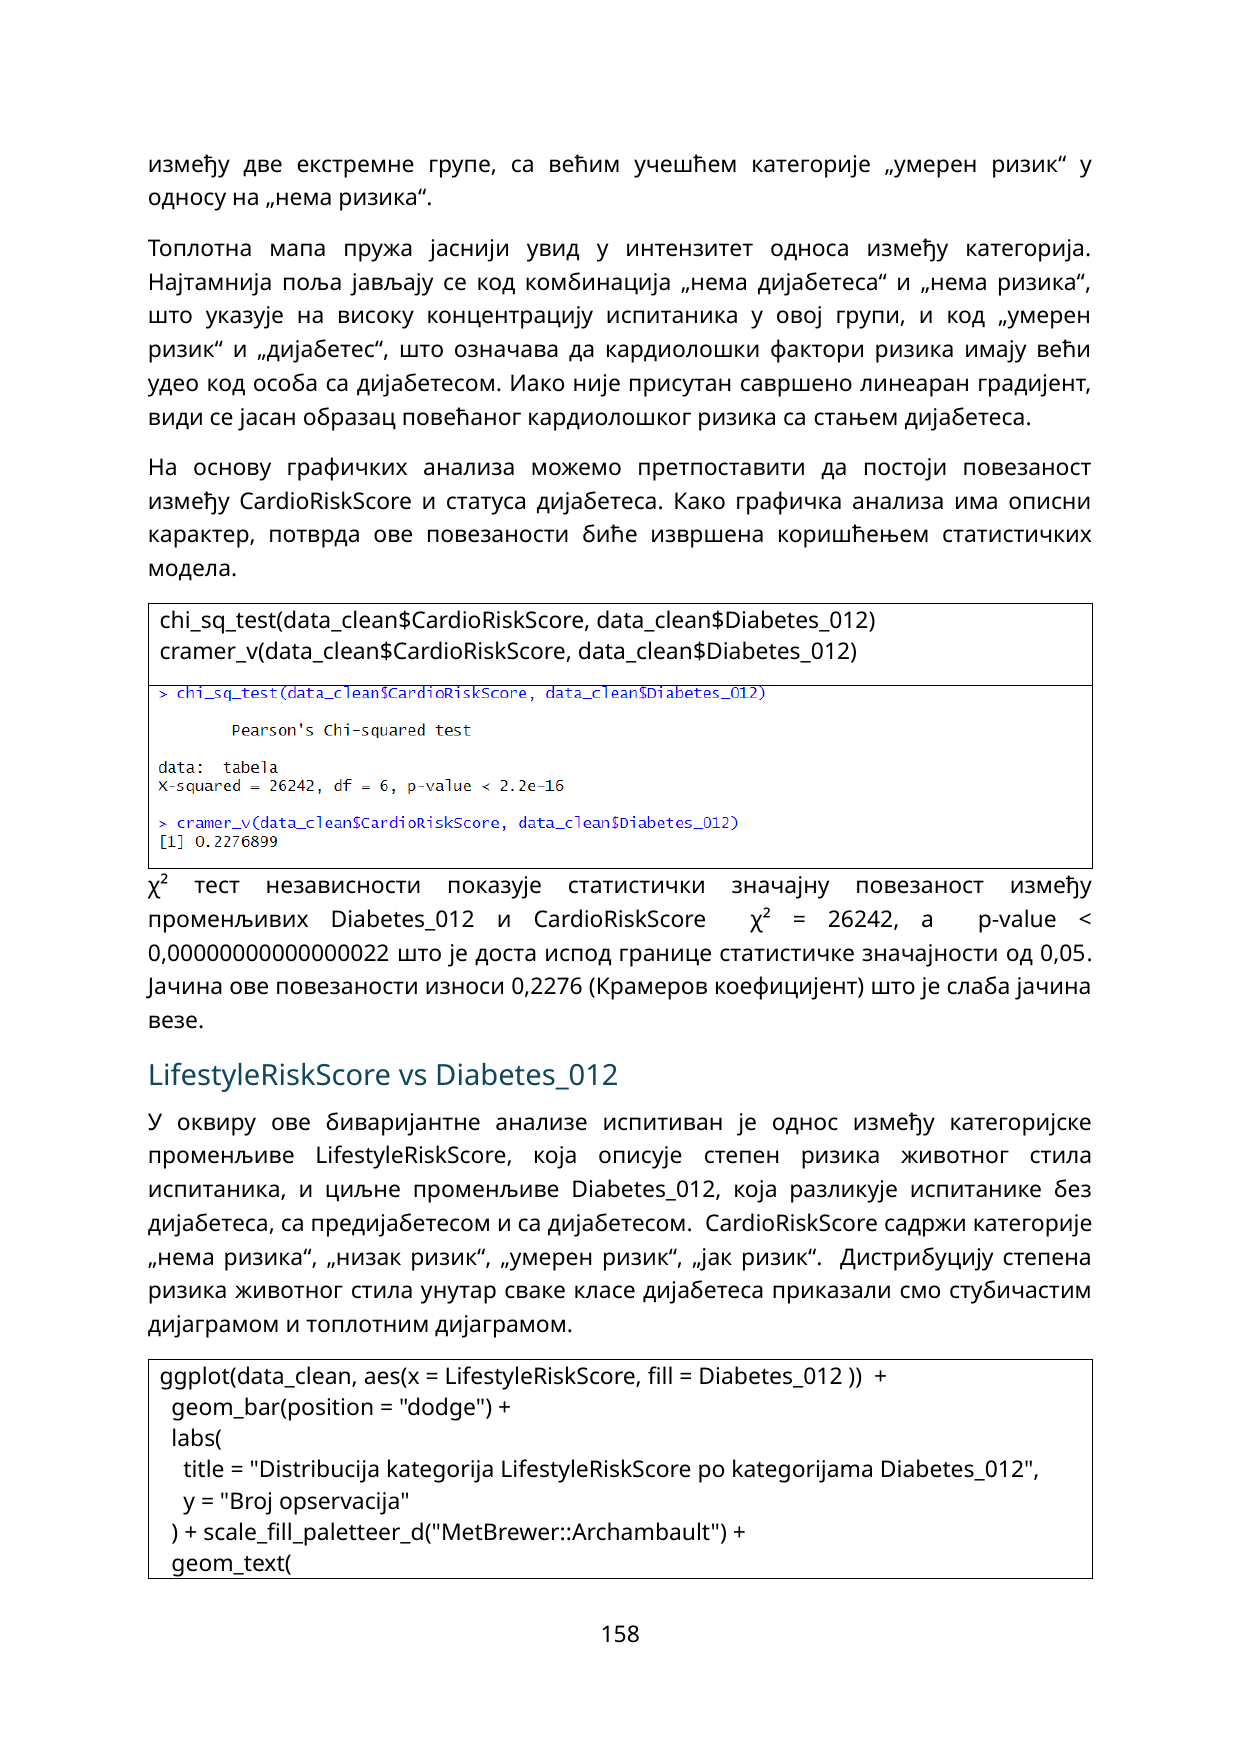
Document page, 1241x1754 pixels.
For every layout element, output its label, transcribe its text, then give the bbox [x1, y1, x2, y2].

text У оквиру ове биваријантне анализе испитиван је однос између категоријске променљиве LifestyleRiskScore, која описује степен ризика животног стила испитаника, и циљне променљиве Diabetes_012, која разликује испитанике без дијабетеса, са предијабетесом и са дијабетесом. CardioRiskScore садржи категорије „нема ризика“, „низак ризик“, „умерен ризик“, „јак ризик“. Дистрибуцију степена ризика животног стила унутар сваке класе дијабетеса приказали смо стубичастим дијаграмом и топлотним дијаграмом. [148, 1106, 1093, 1339]
subtitle LifestyleRiskScore vs Diabetes_012 [148, 1054, 1093, 1094]
table_cell [149, 686, 1092, 868]
table_header chi_sq_test(data_clean$CardioRiskScore, data_clean$Diabetes_012) cramer_v(data_clean$CardioRiskScore, data_clean$Diabetes_012) [149, 604, 1092, 685]
text Топлотна мапа пружа јаснији увид у интензитет односа између категорија. Најтамнија поља јављају се код комбинација „нема дијабетеса“ и „нема ризика“, што указује на високу концентрацију испитаника у овој групи, и код „умерен ризик“ и „дијабетес“, што означава да кардиолошки фактори ризика имају већи удео код особа са дијабетесом. Иако није присутан савршено линеаран градијент, види се јасан образац повећаног кардиолошког ризика са стањем дијабетеса. [148, 232, 1093, 432]
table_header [149, 1360, 1092, 1578]
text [148, 148, 1093, 213]
text На основу графичких анализа можемо претпоставити да постоји повезаност између CardioRiskScore и статуса дијабетеса. Како графичка анализа има описни карактер, потврда ове повезаности биће извршена коришћењем статистичких модела. [148, 451, 1093, 583]
picture [159, 686, 773, 850]
text χ² тест независности показује статистички значајну повезаност између променљивих Diabetes_012 и CardioRiskScore χ² = 26242, a p-value < 0,00000000000000022 што је доста испод границе статистичке значајности од 0,05. Јачина ове повезаности износи 0,2276 (Крамеров коефицијент) што је слаба јачина везе. [148, 869, 1093, 1035]
